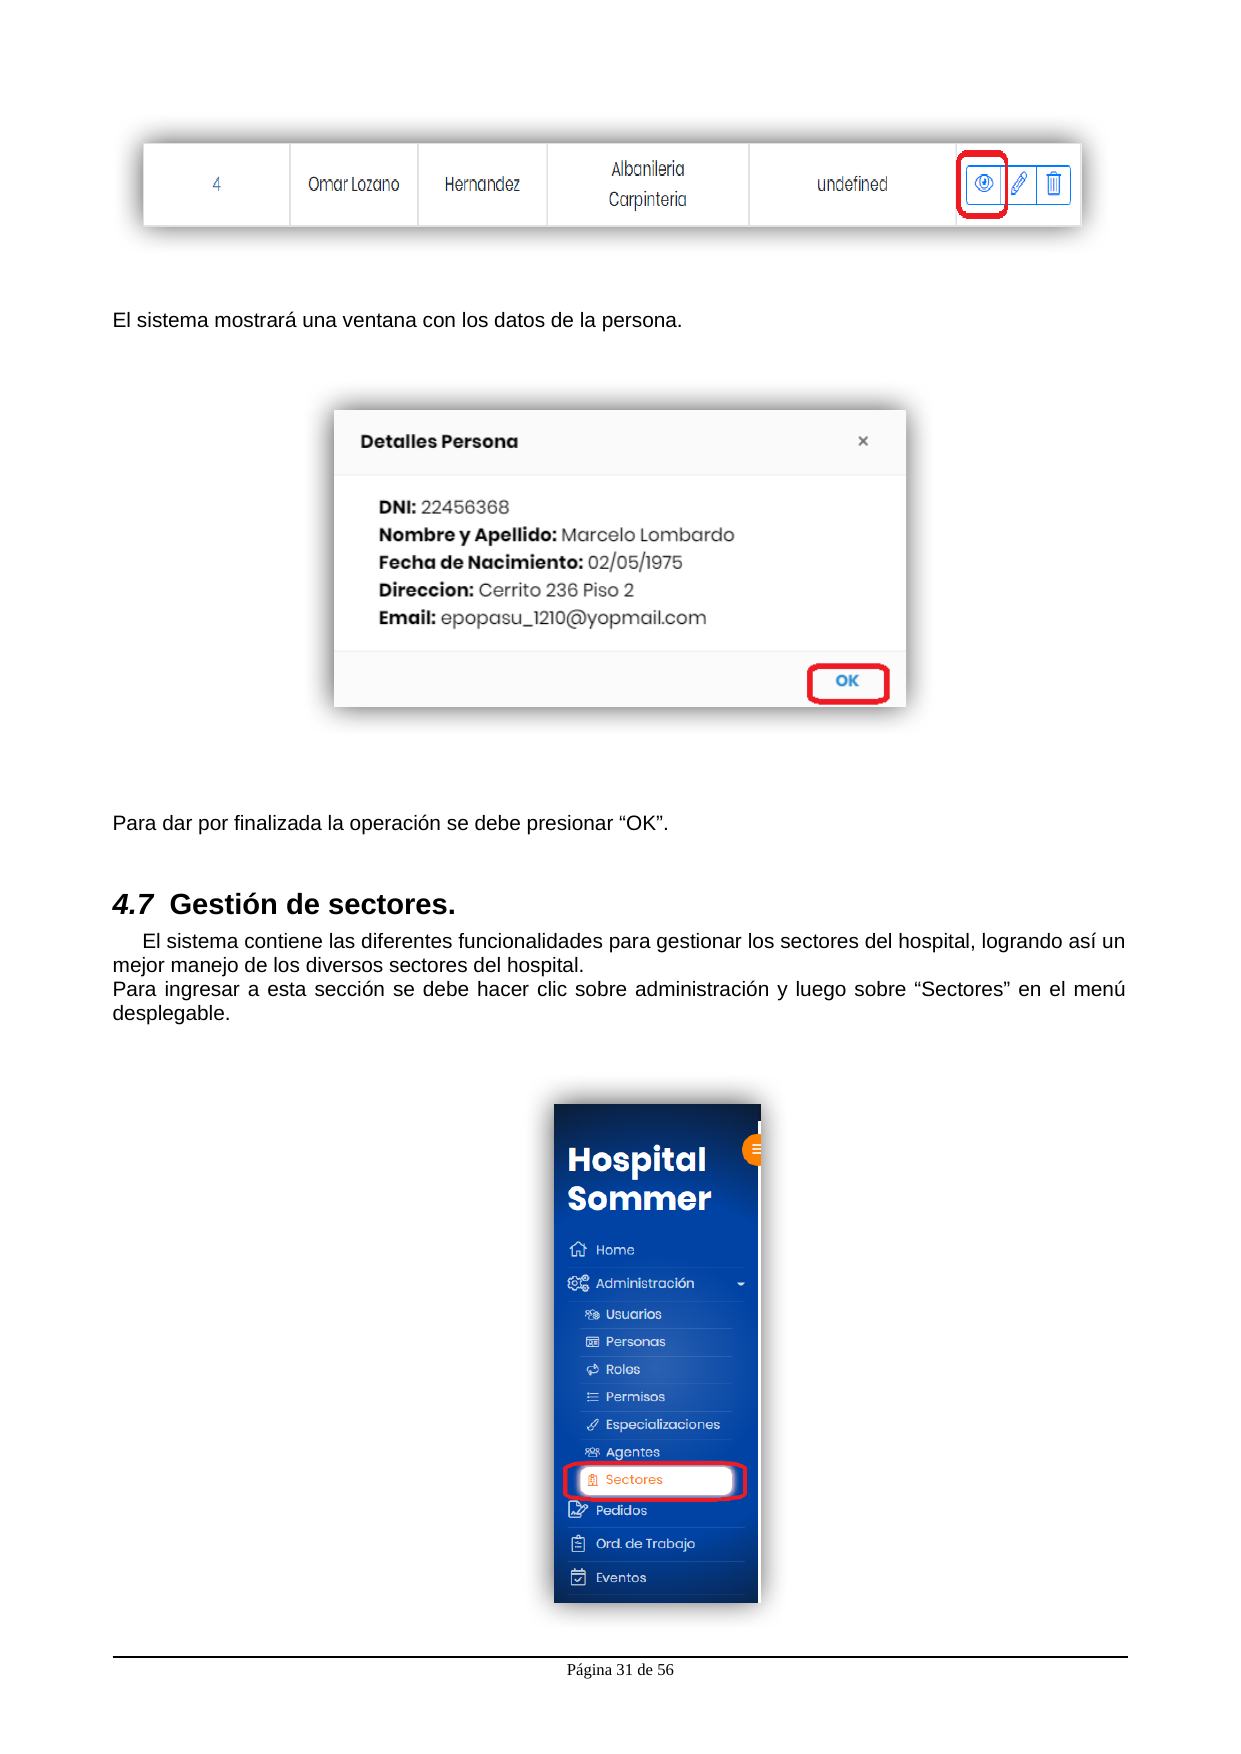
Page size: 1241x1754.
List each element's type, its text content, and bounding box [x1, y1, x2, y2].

picture [143, 143, 1082, 227]
picture [334, 410, 907, 707]
text 4.7 Gestión de sectores. [112, 887, 1128, 921]
text El sistema mostrará una ventana con los datos de la persona. [112, 307, 1128, 331]
text El sistema contiene las diferentes funcionalidades para gestionar los sectores del hospital, logrando así un mejor manejo de los diversos sectores del hospital. [112, 929, 1128, 977]
text Para ingresar a esta sección se debe hacer clic sobre administración y luego sobre “Sectores” en el menú desplegable. [112, 977, 1128, 1025]
picture [554, 1104, 761, 1603]
text Para dar por finalizada la operación se debe presionar “OK”. [112, 811, 1128, 835]
